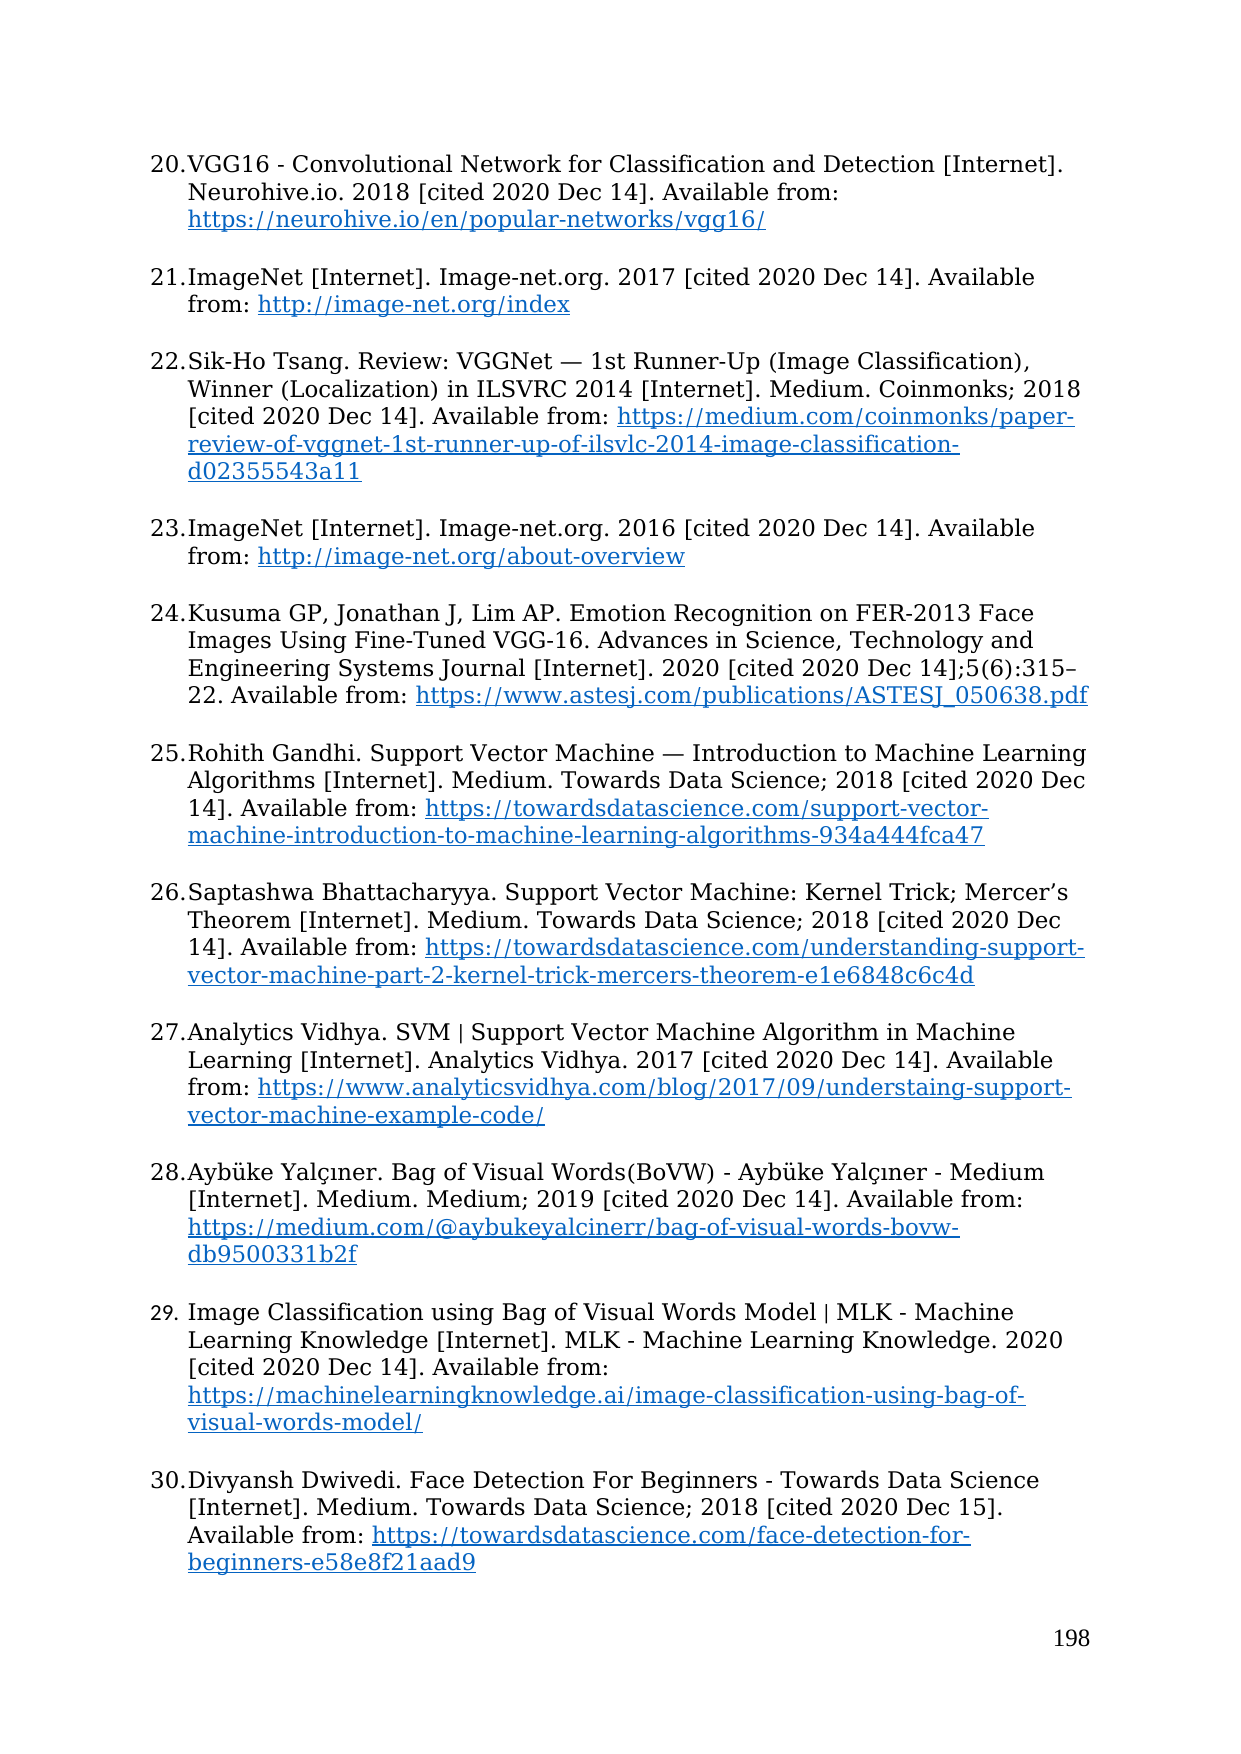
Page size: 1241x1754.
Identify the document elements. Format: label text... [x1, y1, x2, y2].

list Kusuma GP, Jonathan J, Lim AP. Emotion Recognition on FER-2013 Face Images Using Fine-Tuned VGG-16. Advances in Science, Technology and Engineering Systems Journal [Internet]. 2020 [cited 2020 Dec 14];5(6):315–22. Available from: https://www.astesj.com/publications/ASTESJ_050638.pdf [150, 599, 1090, 709]
list VGG16 - Convolutional Network for Classification and Detection [Internet]. Neurohive.io. 2018 [cited 2020 Dec 14]. Available from: https://neurohive.io/en/popular-networks/vgg16/ [150, 150, 1090, 232]
list ImageNet [Internet]. Image-net.org. 2017 [cited 2020 Dec 14]. Available from: http://image-net.org/index [150, 262, 1090, 317]
list Divyansh Dwivedi. Face Detection For Beginners - Towards Data Science [Internet]. Medium. Towards Data Science; 2018 [cited 2020 Dec 15]. Available from: https://towardsdatascience.com/face-detection-for-beginners-e58e8f21aad9 [150, 1465, 1090, 1575]
list Aybüke Yalçıner. Bag of Visual Words(BoVW) - Aybüke Yalçıner - Medium [Internet]. Medium. Medium; 2019 [cited 2020 Dec 14]. Available from: https://medium.com/@aybukeyalcinerr/bag-of-visual-words-bovw-db9500331b2f [150, 1157, 1090, 1267]
list Saptashwa Bhattacharyya. Support Vector Machine: Kernel Trick; Mercer’s Theorem [Internet]. Medium. Towards Data Science; 2018 [cited 2020 Dec 14]. Available from: https://towardsdatascience.com/understanding-support-vector-machine-part-2-kernel-trick-mercers-theorem-e1e6848c6c4d [150, 878, 1090, 988]
list Sik-Ho Tsang. Review: VGGNet — 1st Runner-Up (Image Classification), Winner (Localization) in ILSVRC 2014 [Internet]. Medium. Coinmonks; 2018 [cited 2020 Dec 14]. Available from: https://medium.com/coinmonks/paper-review-of-vggnet-1st-runner-up-of-ilsvlc-2014-image-classification-d02355543a11 [150, 347, 1090, 484]
list ImageNet [Internet]. Image-net.org. 2016 [cited 2020 Dec 14]. Available from: http://image-net.org/about-overview [150, 514, 1090, 569]
list Image Classification using Bag of Visual Words Model | MLK - Machine Learning Knowledge [Internet]. MLK - Machine Learning Knowledge. 2020 [cited 2020 Dec 14]. Available from: https://machinelearningknowledge.ai/image-classification-using-bag-of-visual-words-model/ [150, 1297, 1090, 1436]
list Analytics Vidhya. SVM | Support Vector Machine Algorithm in Machine Learning [Internet]. Analytics Vidhya. 2017 [cited 2020 Dec 14]. Available from: https://www.analyticsvidhya.com/blog/2017/09/understaing-support-vector-machine-example-code/ [150, 1018, 1090, 1128]
list Rohith Gandhi. Support Vector Machine — Introduction to Machine Learning Algorithms [Internet]. Medium. Towards Data Science; 2018 [cited 2020 Dec 14]. Available from: https://towardsdatascience.com/support-vector-machine-introduction-to-machine-learning-algorithms-934a444fca47 [150, 738, 1090, 848]
